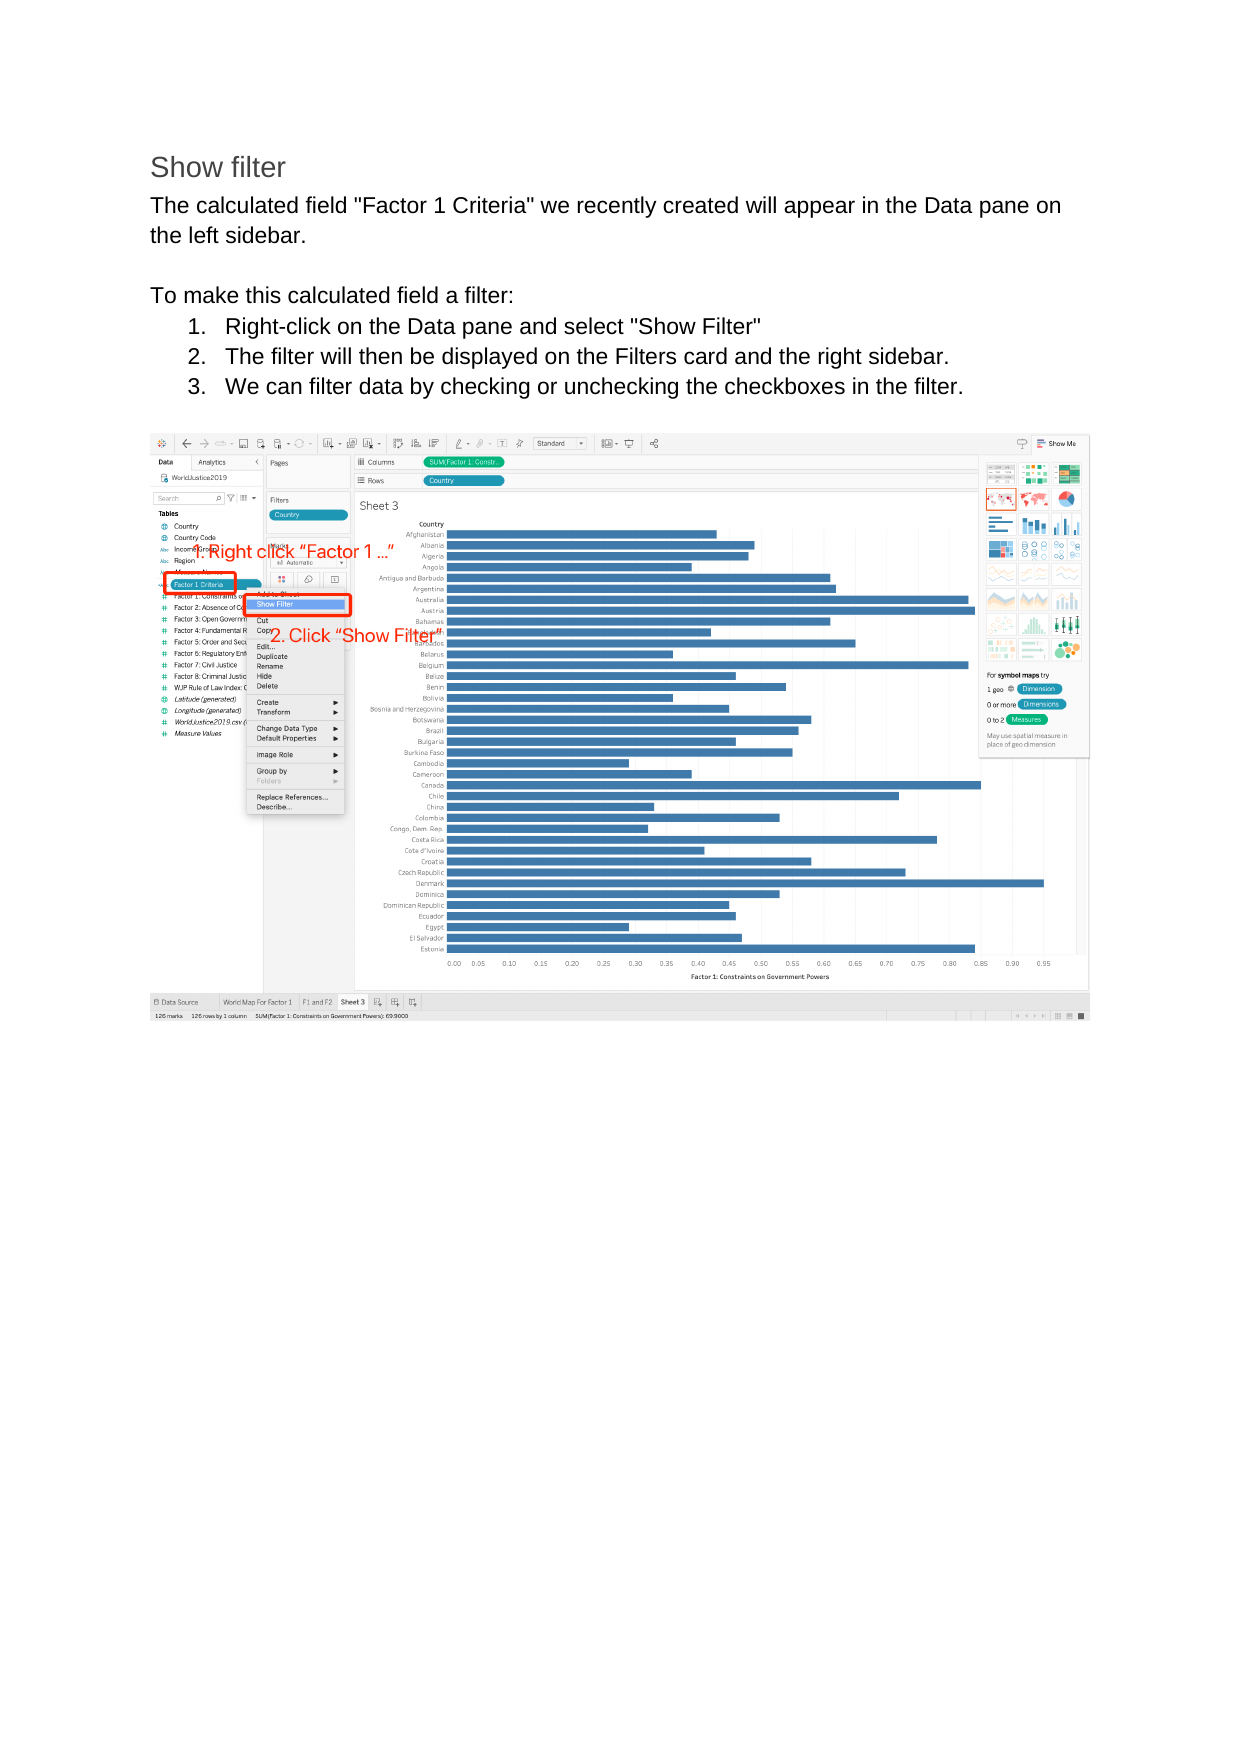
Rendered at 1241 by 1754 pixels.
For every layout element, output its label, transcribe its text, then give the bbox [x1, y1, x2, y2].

list We can filter data by checking or unchecking the checkboxes in the filter. [187, 373, 1090, 399]
text The calculated field "Factor 1 Criteria" we recently created will appear in the Data pane on the left sidebar. [150, 192, 1090, 248]
picture [150, 433, 1091, 1021]
list Right-click on the Data pane and select "Show Filter" [187, 313, 1090, 339]
list The filter will then be displayed on the Filters card and the right sidebar. [187, 343, 1090, 369]
text To make this calculated field a filter: [150, 282, 1090, 309]
subtitle Show filter [150, 150, 1090, 183]
